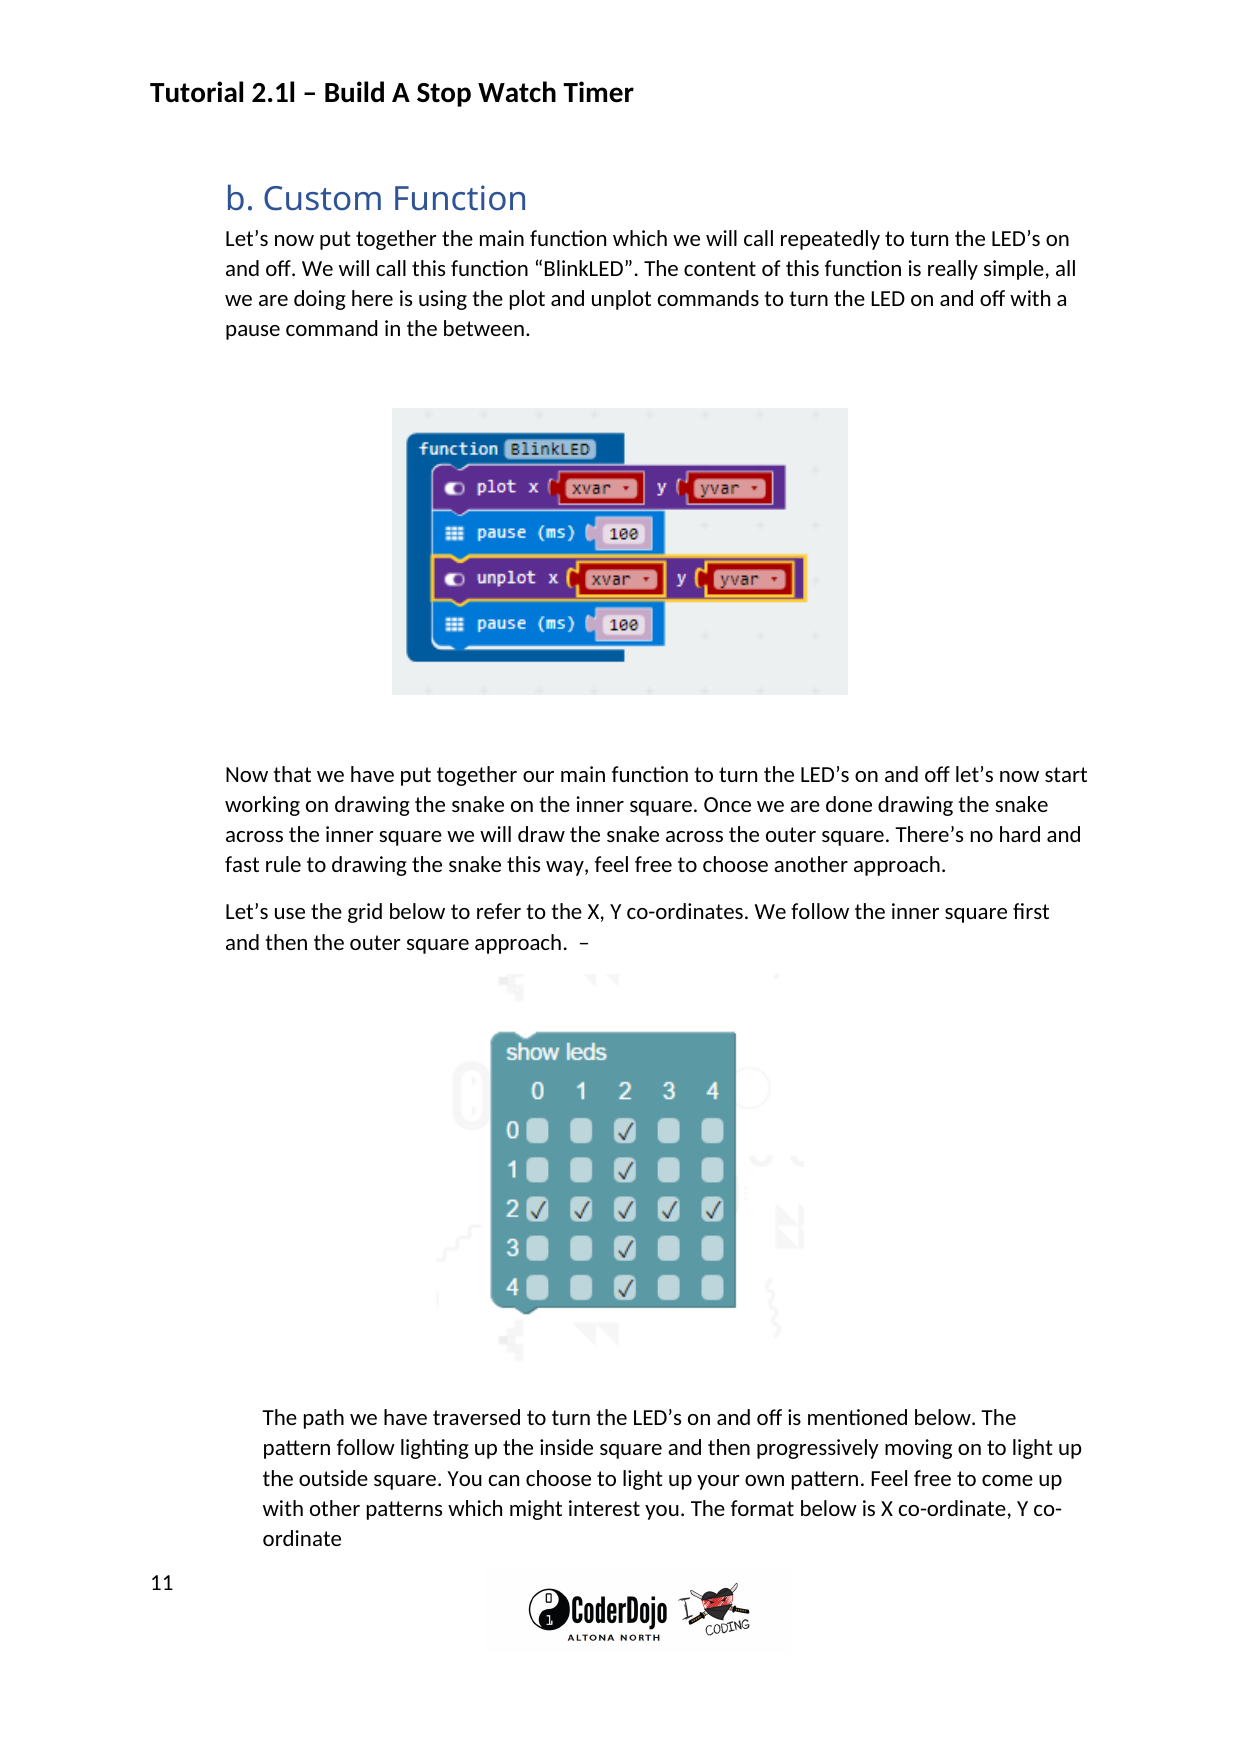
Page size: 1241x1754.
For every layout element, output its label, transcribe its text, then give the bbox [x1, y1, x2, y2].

picture [392, 408, 849, 695]
picture [436, 974, 805, 1385]
text Let’s now put together the main function which we will call repeatedly to turn the LED’s on and off. We will call this function “BlinkLED”. The content of this function is really simple, all we are doing here is using the plot and unplot commands to turn the LED on and off with a pause command in the between. [225, 224, 1090, 343]
subtitle Custom Function [225, 175, 1090, 220]
text The path we have traversed to turn the LED’s on and off is mentioned below. The pattern follow lighting up the inside square and then progressively moving on to light up the outside square. You can choose to light up your own pattern. Feel free to come up with other patterns which might interest you. The format below is X co-ordinate, Y co-ordinate [262, 1403, 1090, 1552]
text Now that we have put together our main function to turn the LED’s on and off let’s now start working on drawing the snake on the inner square. Once we are done drawing the snake across the inner square we will draw the snake across the outer square. There’s no hard and fast rule to drawing the snake this way, feel free to choose another approach. [225, 760, 1090, 879]
picture [486, 1568, 792, 1653]
text Let’s use the grid below to refer to the X, Y co-ordinates. We follow the inner square first and then the outer square approach. – [225, 897, 1090, 956]
